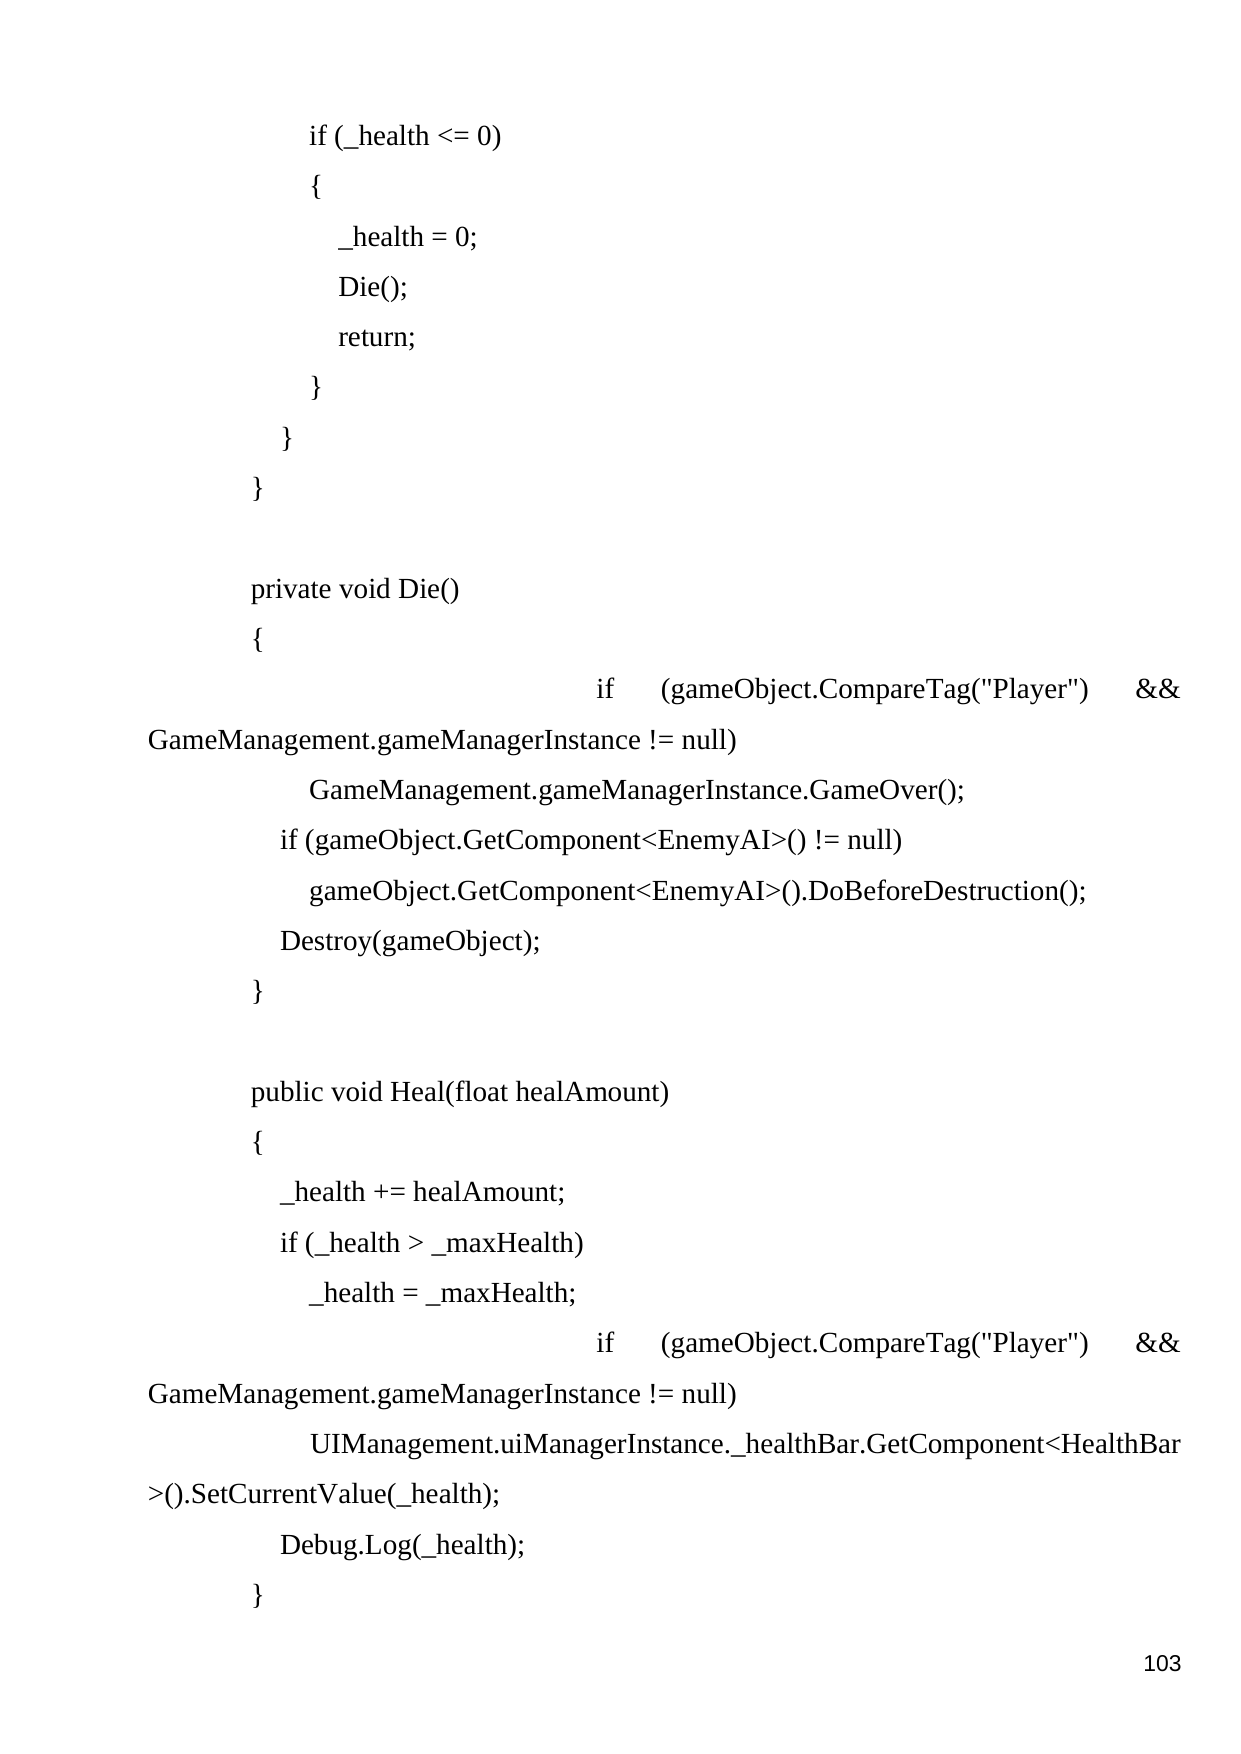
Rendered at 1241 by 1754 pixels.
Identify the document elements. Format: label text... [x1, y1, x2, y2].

text gameObject.GetComponent<EnemyAI>().DoBeforeDestruction(); [148, 873, 1181, 906]
text _health = 0; [148, 219, 1181, 252]
text if (gameObject.CompareTag("Player") && GameManagement.gameManagerInstance != null) [148, 1326, 1181, 1409]
text UIManagement.uiManagerInstance._healthBar.GetComponent<HealthBar>().SetCurrentValue(_health); [148, 1426, 1181, 1510]
text public void Heal(float healAmount) [148, 1074, 1181, 1107]
text } [148, 420, 1181, 453]
text Destroy(gameObject); [148, 923, 1181, 957]
text Die(); [148, 269, 1181, 302]
text { [148, 621, 1181, 655]
text { [148, 168, 1181, 202]
text GameManagement.gameManagerInstance.GameOver(); [148, 772, 1181, 806]
text } [148, 1577, 1181, 1611]
text } [148, 973, 1181, 1007]
text if (_health <= 0) [148, 118, 1181, 152]
text } [148, 470, 1181, 504]
text if (_health > _maxHealth) [148, 1225, 1181, 1258]
text return; [148, 319, 1181, 353]
text Debug.Log(_health); [148, 1527, 1181, 1560]
text if (gameObject.CompareTag("Player") && GameManagement.gameManagerInstance != null) [148, 671, 1181, 755]
text _health = _maxHealth; [148, 1275, 1181, 1309]
text if (gameObject.GetComponent<EnemyAI>() != null) [148, 822, 1181, 856]
text { [148, 1124, 1181, 1158]
text } [148, 369, 1181, 403]
text _health += healAmount; [148, 1174, 1181, 1208]
text private void Die() [148, 571, 1181, 604]
